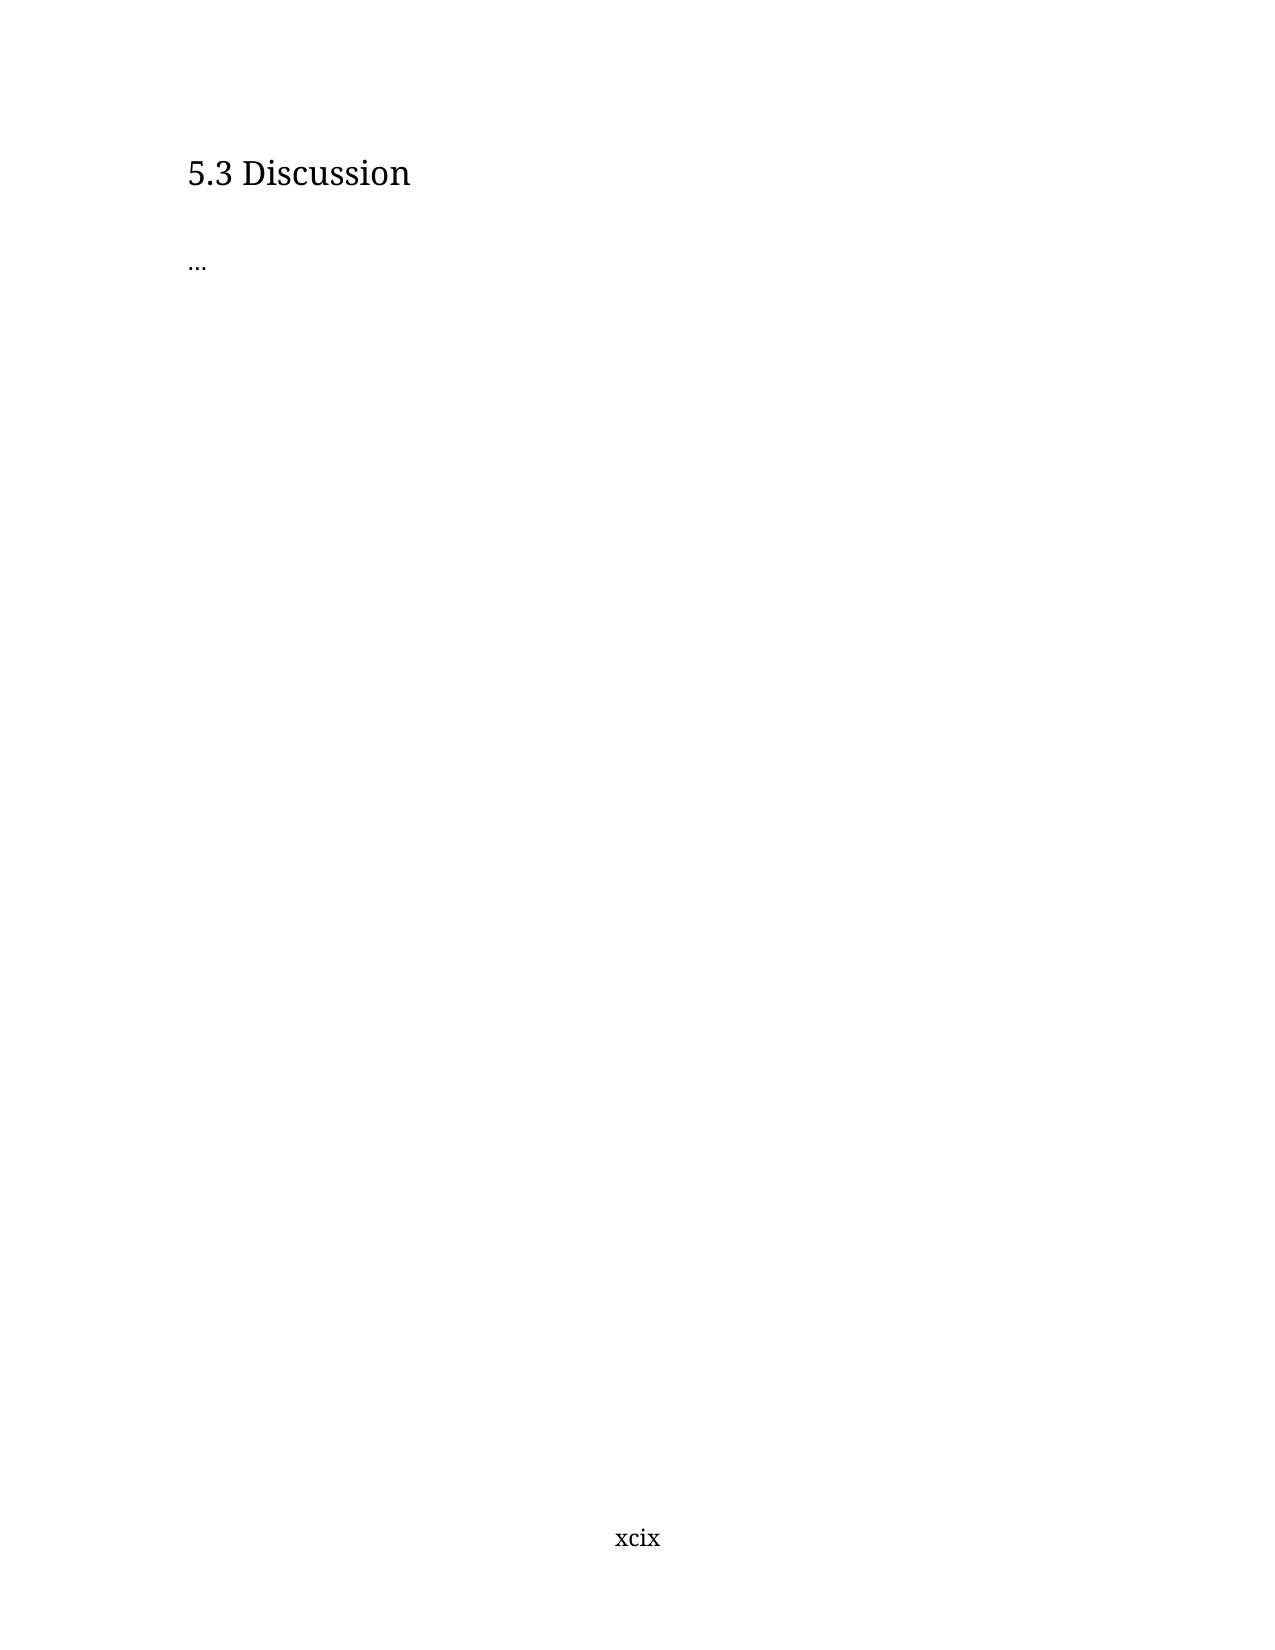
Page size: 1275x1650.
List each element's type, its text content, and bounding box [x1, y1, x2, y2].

text … [187, 246, 1087, 277]
subtitle Discussion [187, 150, 1087, 195]
